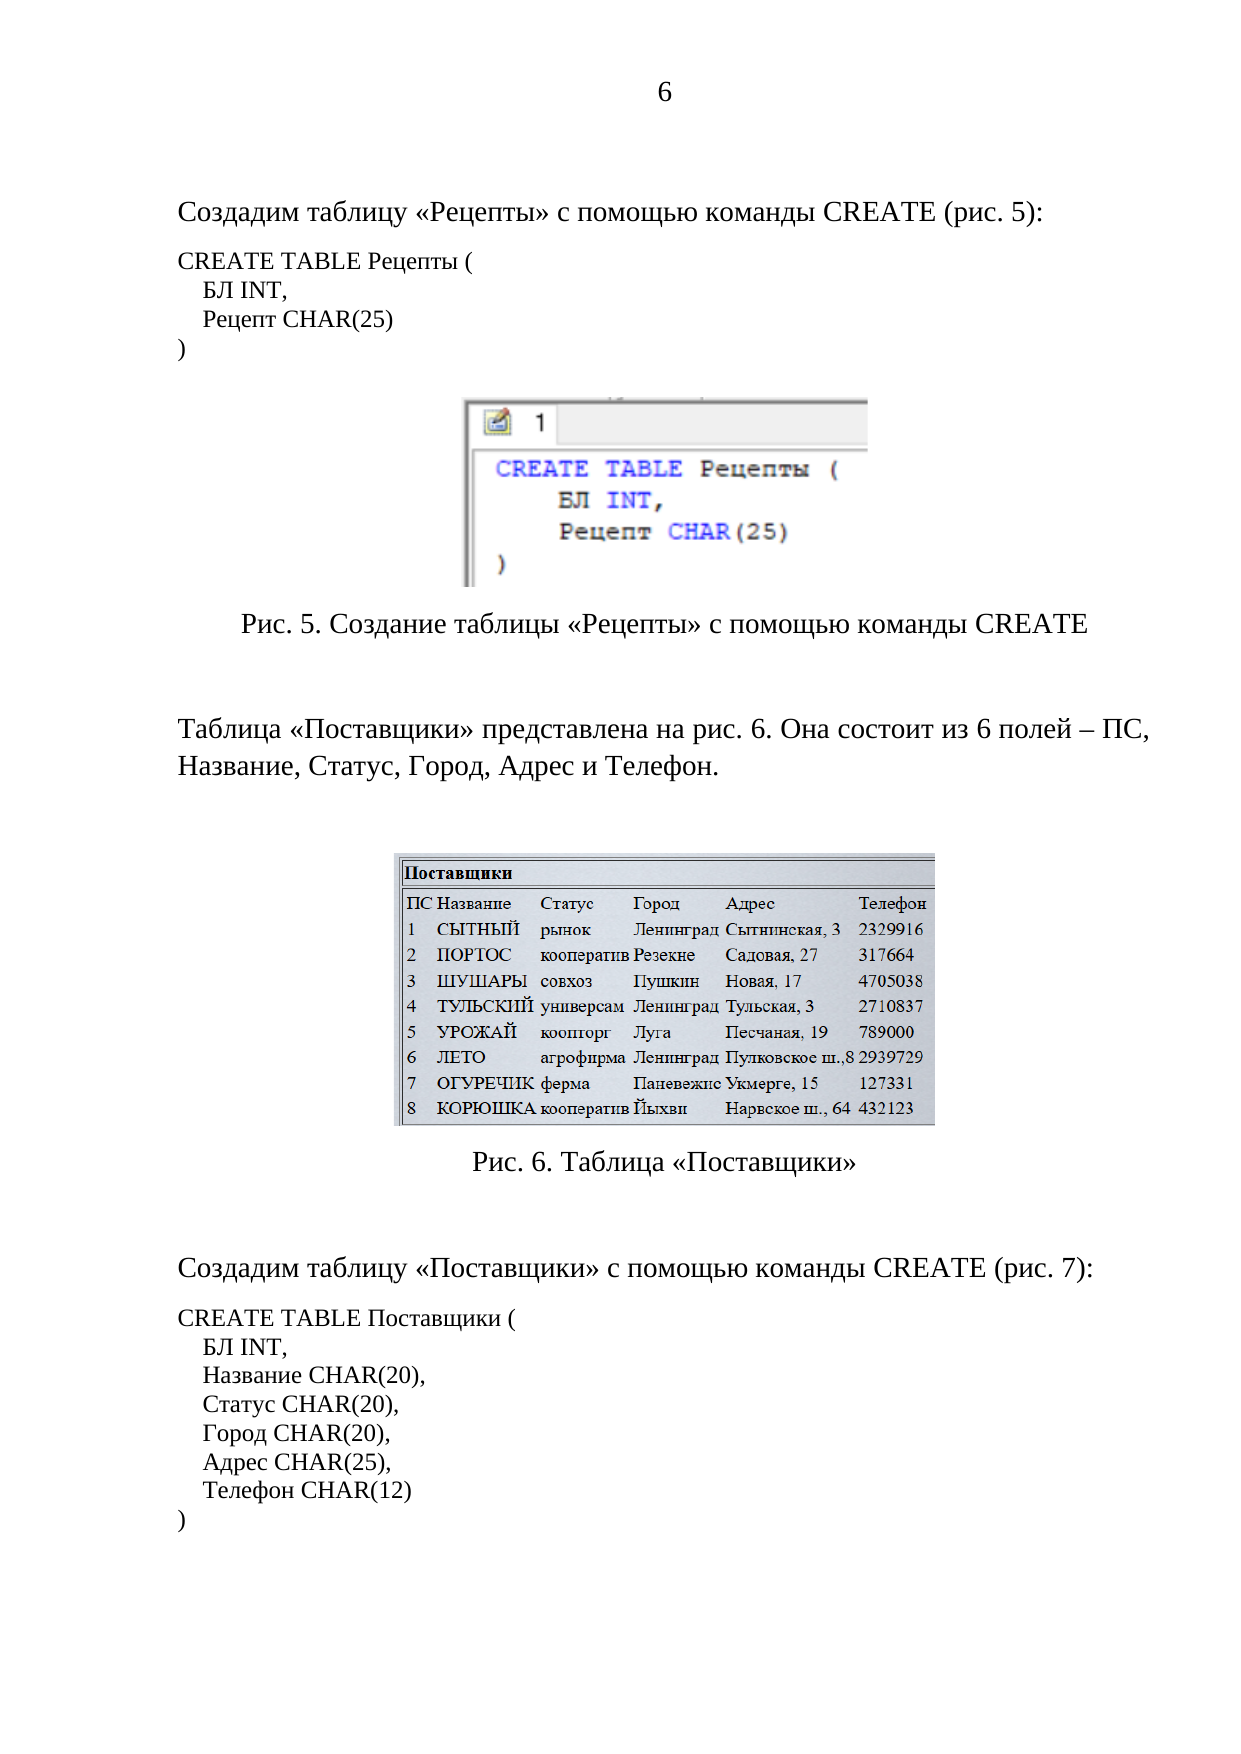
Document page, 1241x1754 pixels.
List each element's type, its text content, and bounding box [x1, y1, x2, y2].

text Рецепт CHAR(25) [177, 304, 1152, 333]
text Рис. 5. Создание таблицы «Рецепты» с помощью команды CREATE [177, 606, 1152, 639]
text CREATE TABLE Рецепты ( [177, 246, 1152, 275]
text Статус CHAR(20), [177, 1389, 1152, 1418]
text Рис. 6. Таблица «Поставщики» [177, 1144, 1152, 1178]
text Город CHAR(20), [177, 1418, 1152, 1447]
text ) [177, 333, 1152, 361]
text CREATE TABLE Поставщики ( [177, 1303, 1152, 1332]
text Телефон CHAR(12) [177, 1475, 1152, 1504]
picture [461, 397, 868, 587]
text Создадим таблицу «Поставщики» с помощью команды CREATE (рис. 7): [177, 1250, 1152, 1284]
text Адрес CHAR(25), [177, 1447, 1152, 1475]
text ) [177, 1504, 1152, 1533]
text Таблица «Поставщики» представлена на рис. 6. Она состоит из 6 полей – ПС, Название, Статус, Город, Адрес и Телефон. [177, 712, 1152, 781]
text БЛ INT, [177, 275, 1152, 304]
picture [393, 853, 935, 1126]
text Название CHAR(20), [177, 1360, 1152, 1389]
text БЛ INT, [177, 1332, 1152, 1360]
text Создадим таблицу «Рецепты» с помощью команды CREATE (рис. 5): [177, 194, 1152, 227]
